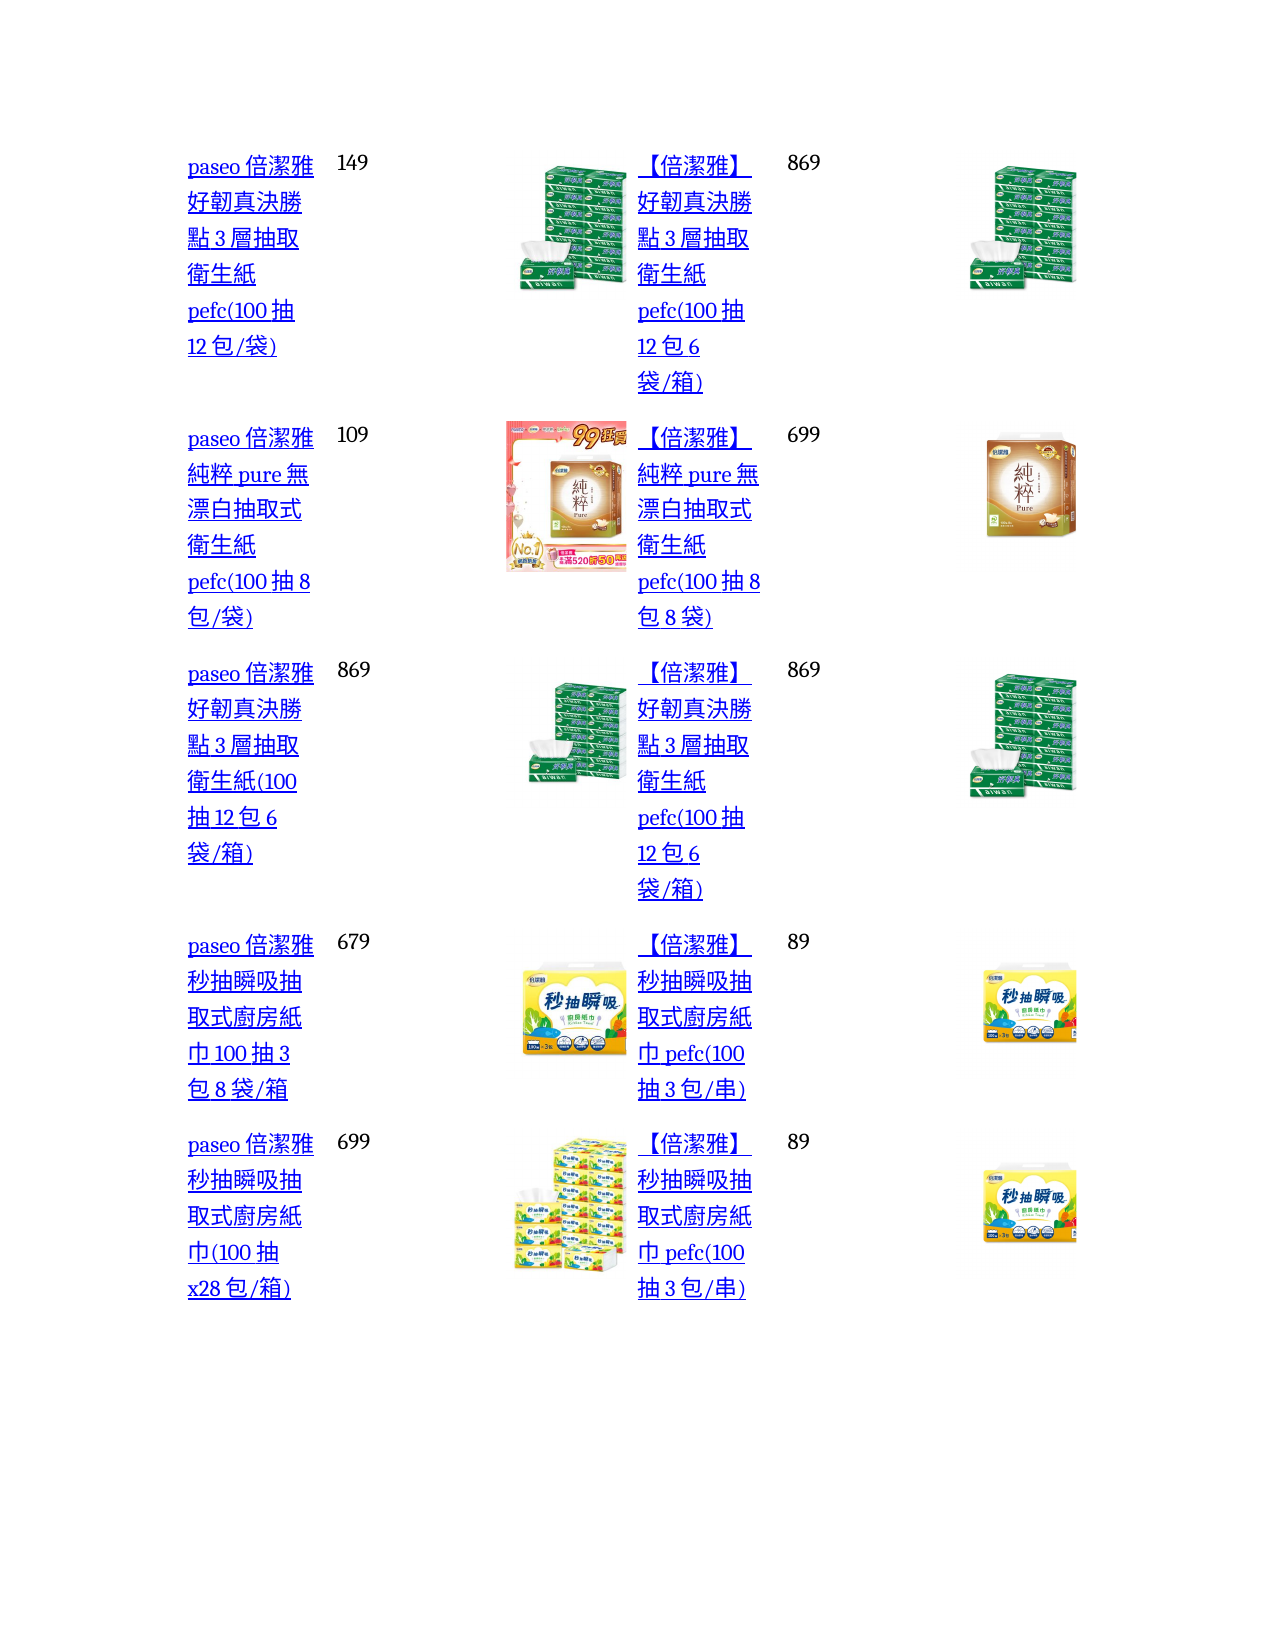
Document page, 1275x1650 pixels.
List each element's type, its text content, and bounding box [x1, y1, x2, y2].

table_cell paseo 倍潔雅 秒抽瞬吸抽取式廚房紙巾(100抽x28包/箱) [176, 1129, 326, 1328]
picture [506, 928, 627, 1079]
table_cell [926, 422, 1076, 657]
table_cell 89 [776, 929, 926, 1128]
picture [506, 1128, 627, 1279]
table_cell 699 [326, 1129, 476, 1328]
picture [506, 421, 627, 572]
picture [956, 657, 1077, 808]
table_cell 【倍潔雅】好韌真決勝點3層抽取衛生紙pefc(100抽12包6袋/箱) [626, 150, 776, 422]
picture [956, 421, 1077, 572]
table_cell 149 [326, 150, 476, 422]
table_cell 109 [326, 422, 476, 657]
table_cell 【倍潔雅】秒抽瞬吸抽取式廚房紙巾pefc(100抽3包/串) [626, 929, 776, 1128]
picture [956, 150, 1077, 300]
table_cell [926, 929, 1076, 1128]
table_cell paseo 倍潔雅 好韌真決勝點3層抽取衛生紙pefc(100抽12包/袋) [176, 150, 326, 422]
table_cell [626, 1129, 776, 1328]
table_cell [476, 422, 626, 657]
table_cell paseo 倍潔雅 好韌真決勝點3層抽取衛生紙(100抽12包6袋/箱) [176, 657, 326, 929]
picture [506, 657, 627, 808]
table_cell 869 [326, 657, 476, 929]
table_cell 679 [326, 929, 476, 1128]
table_cell [926, 657, 1076, 929]
table_cell [926, 150, 1076, 422]
picture [506, 150, 627, 300]
table_cell 【倍潔雅】好韌真決勝點3層抽取衛生紙pefc(100抽12包6袋/箱) [626, 657, 776, 929]
table_cell [476, 150, 626, 422]
table_cell [476, 929, 626, 1128]
table_cell 89 [776, 1129, 926, 1328]
table_cell paseo 倍潔雅 秒抽瞬吸抽取式廚房紙巾100抽3包8袋/箱 [176, 929, 326, 1128]
picture [956, 928, 1077, 1079]
picture [956, 1128, 1077, 1279]
table_cell [926, 1129, 1076, 1328]
table_cell 699 [776, 422, 926, 657]
table_cell paseo 倍潔雅 純粹pure無漂白抽取式衛生紙pefc(100抽8包/袋) [176, 422, 326, 657]
table_cell 【倍潔雅】純粹pure無漂白抽取式衛生紙pefc(100抽8包8袋) [626, 422, 776, 657]
table_cell [476, 1129, 626, 1328]
table_cell 869 [776, 657, 926, 929]
table_cell [476, 657, 626, 929]
table_cell 869 [776, 150, 926, 422]
